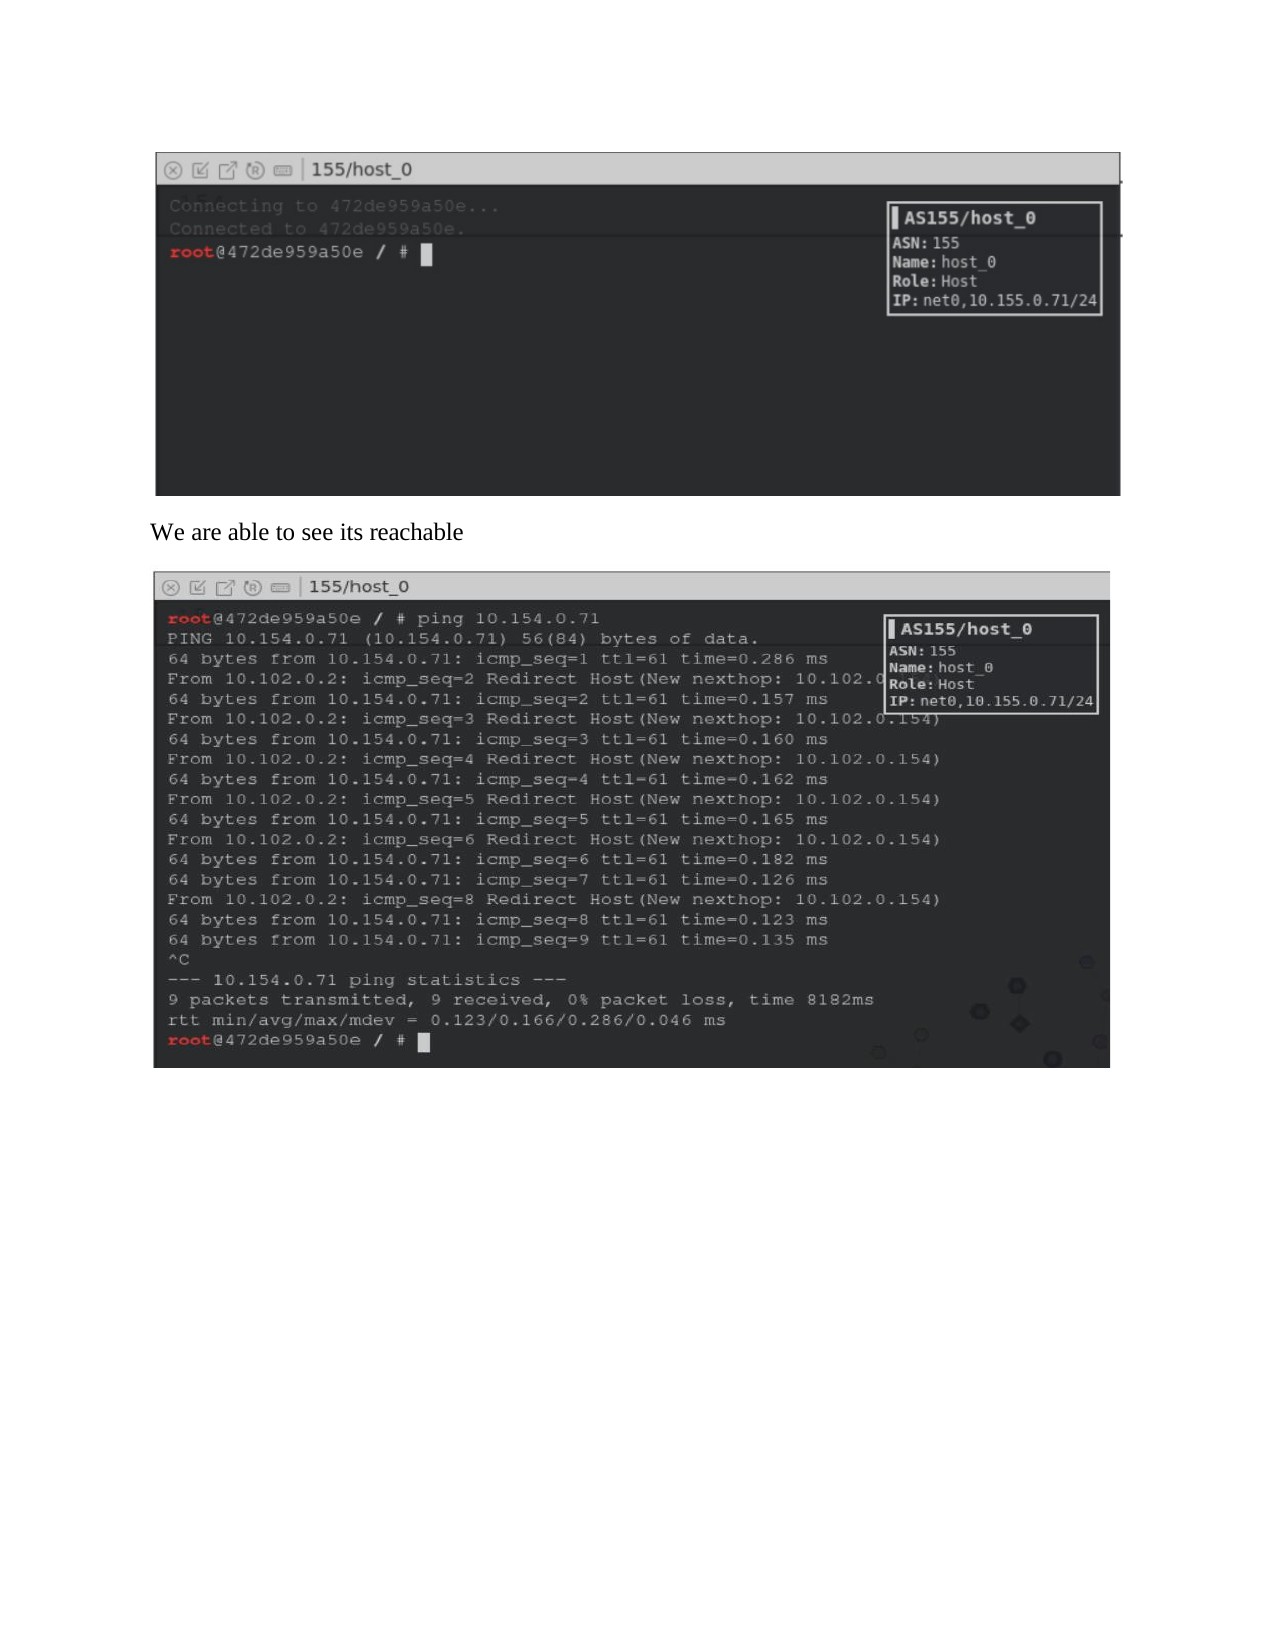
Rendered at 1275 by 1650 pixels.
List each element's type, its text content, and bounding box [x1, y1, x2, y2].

picture [155, 152, 1123, 496]
picture [150, 564, 1110, 1068]
text We are able to see its reachable [150, 517, 1164, 546]
